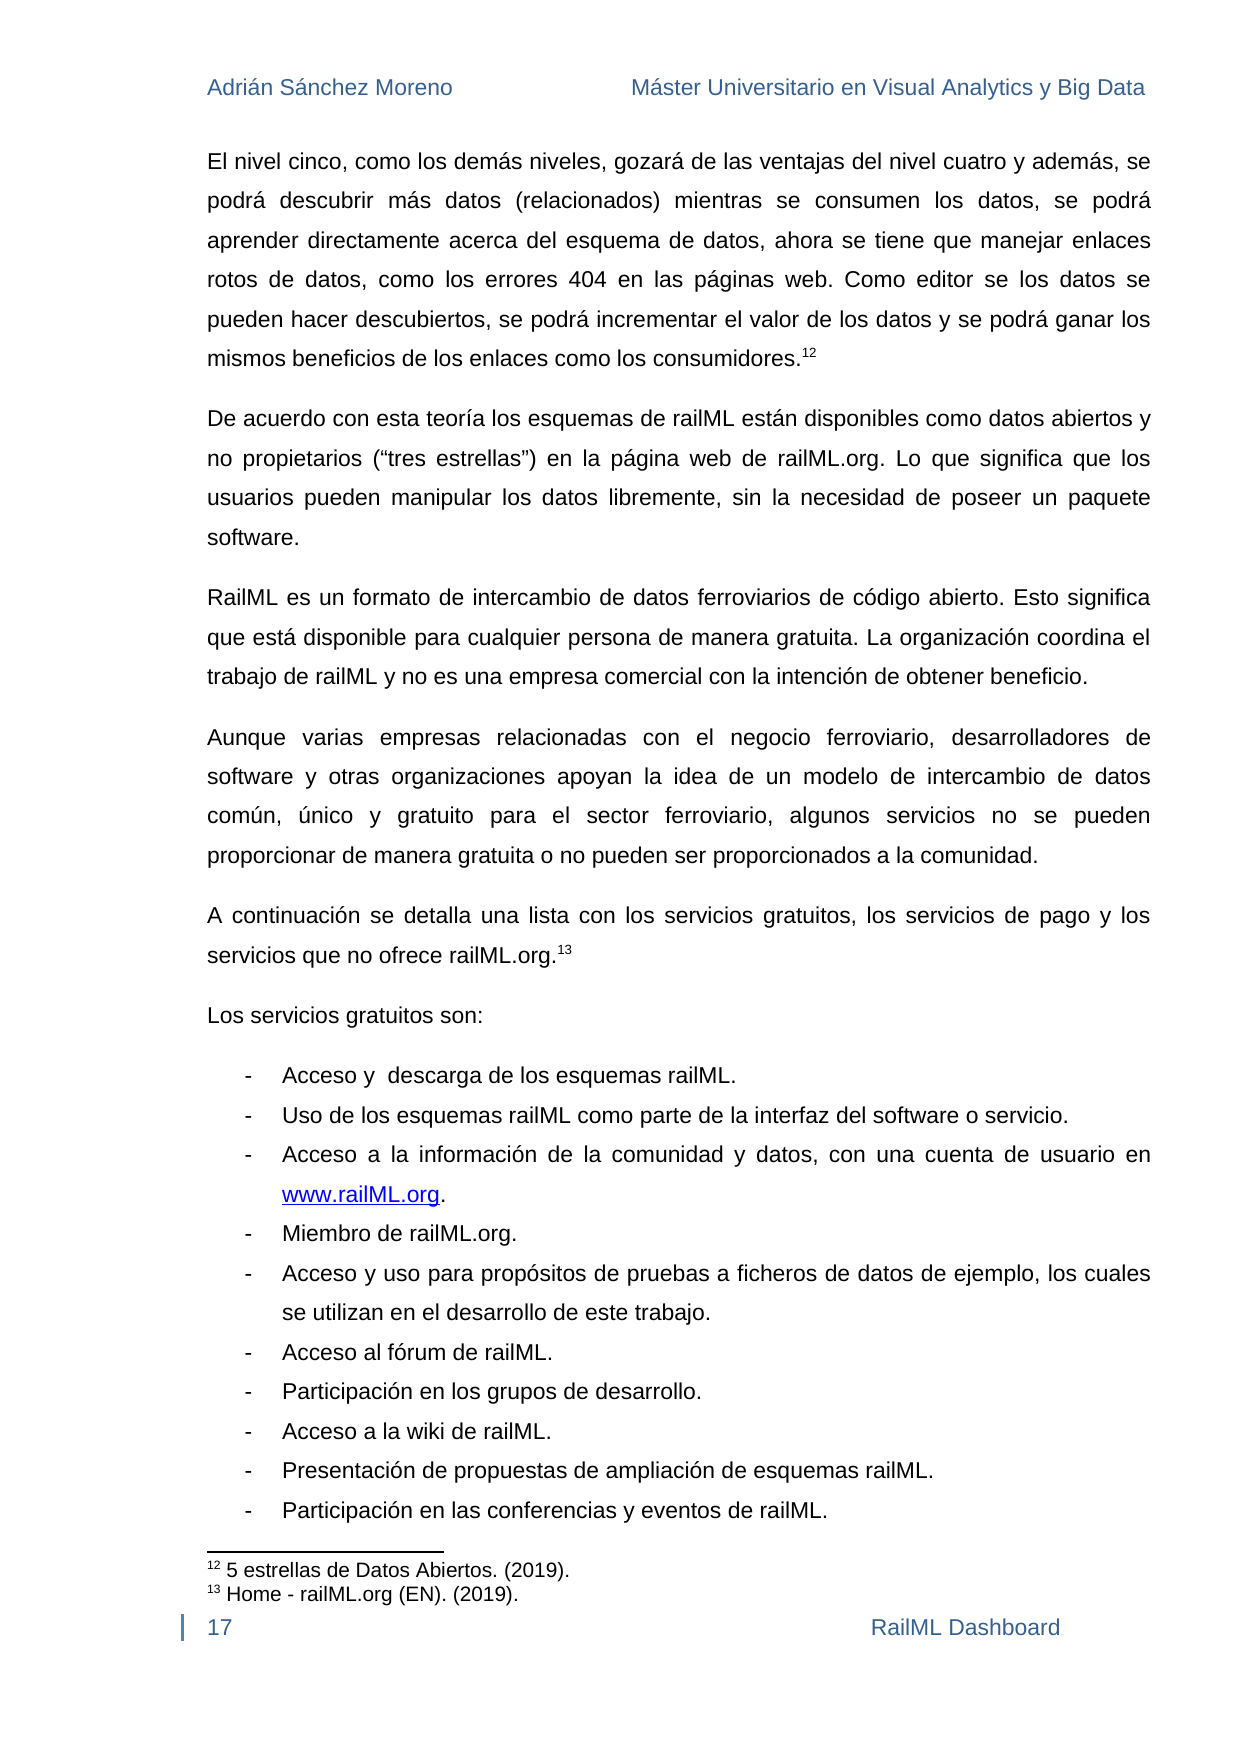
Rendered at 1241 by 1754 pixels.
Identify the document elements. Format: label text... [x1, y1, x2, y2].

list Participación en las conferencias y eventos de railML. [244, 1497, 1152, 1523]
list Acceso y descarga de los esquemas railML. [244, 1062, 1152, 1089]
list Acceso a la información de la comunidad y datos, con una cuenta de usuario en www.railML.org. [244, 1141, 1152, 1207]
list Uso de los esquemas railML como parte de la interfaz del software o servicio. [244, 1102, 1152, 1128]
text El nivel cinco, como los demás niveles, gozará de las ventajas del nivel cuatro y además, se podrá descubrir más datos (relacionados) mientras se consumen los datos, se podrá aprender directamente acerca del esquema de datos, ahora se tiene que manejar enlaces rotos de datos, como los errores 404 en las páginas web. Como editor se los datos se pueden hacer descubiertos, se podrá incrementar el valor de los datos y se podrá ganar los mismos beneficios de los enlaces como los consumidores. [207, 148, 1152, 371]
list Miembro de railML.org. [244, 1220, 1152, 1247]
list Acceso al fórum de railML. [244, 1339, 1152, 1365]
list Acceso a la wiki de railML. [244, 1418, 1152, 1444]
text RailML es un formato de intercambio de datos ferroviarios de código abierto. Esto significa que está disponible para cualquier persona de manera gratuita. La organización coordina el trabajo de railML y no es una empresa comercial con la intención de obtener beneficio. [207, 584, 1152, 689]
text Aunque varias empresas relacionadas con el negocio ferroviario, desarrolladores de software y otras organizaciones apoyan la idea de un modelo de intercambio de datos común, único y gratuito para el sector ferroviario, algunos servicios no se pueden proporcionar de manera gratuita o no pueden ser proporcionados a la comunidad. [207, 723, 1152, 868]
text Los servicios gratuitos son: [207, 1002, 1152, 1028]
list Participación en los grupos de desarrollo. [244, 1378, 1152, 1404]
list Presentación de propuestas de ampliación de esquemas railML. [244, 1457, 1152, 1483]
text De acuerdo con esta teoría los esquemas de railML están disponibles como datos abiertos y no propietarios (“tres estrellas”) en la página web de railML.org. Lo que significa que los usuarios pueden manipular los datos libremente, sin la necesidad de poseer un paquete software. [207, 405, 1152, 550]
text A continuación se detalla una lista con los servicios gratuitos, los servicios de pago y los servicios que no ofrece railML.org. [207, 902, 1152, 968]
list Acceso y uso para propósitos de pruebas a ficheros de datos de ejemplo, los cuales se utilizan en el desarrollo de este trabajo. [244, 1260, 1152, 1326]
